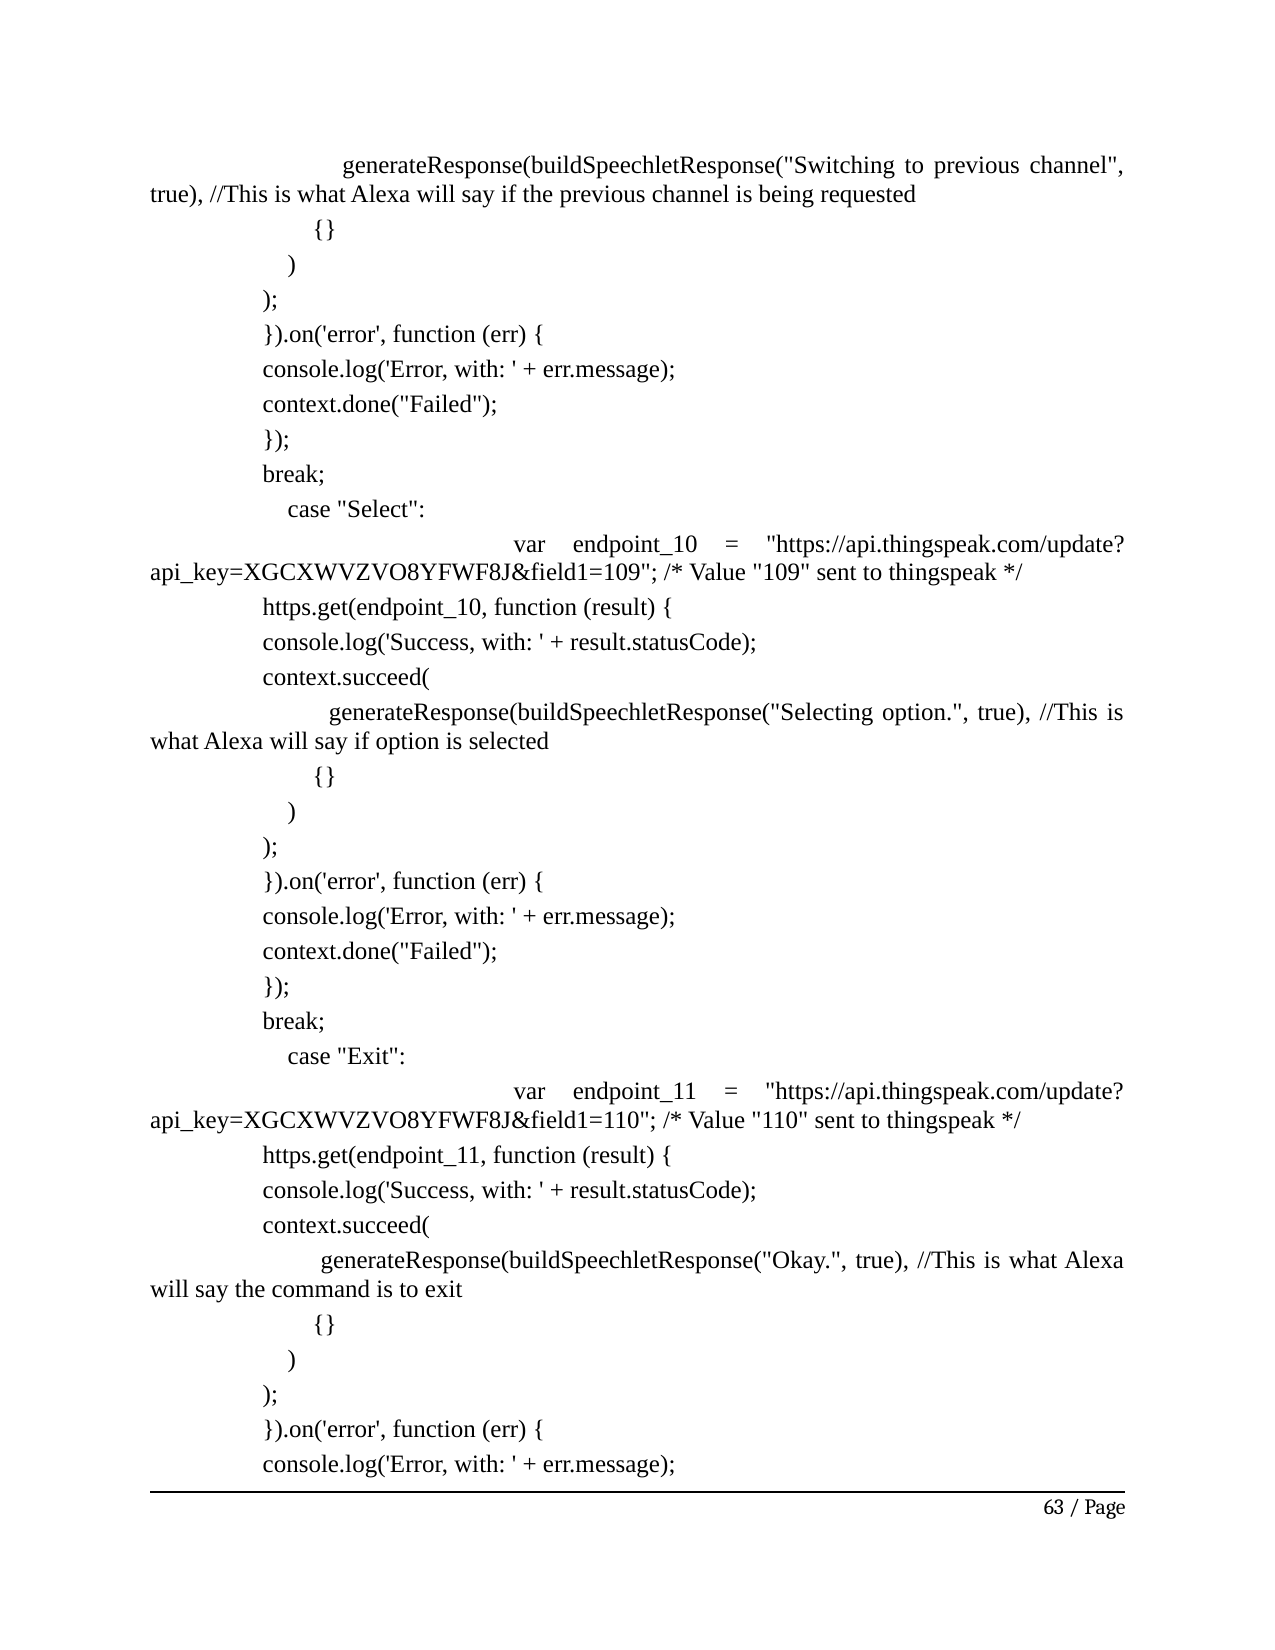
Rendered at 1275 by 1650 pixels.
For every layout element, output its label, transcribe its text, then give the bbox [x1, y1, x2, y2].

text ); [150, 831, 1125, 860]
text ) [150, 796, 1125, 825]
text }).on('error', function (err) { [150, 1414, 1125, 1442]
text console.log('Success, with: ' + result.statusCode); [150, 627, 1125, 656]
text case "Select": [150, 494, 1125, 522]
text generateResponse(buildSpeechletResponse("Okay.", true), //This is what Alexa will say the command is to exit [150, 1245, 1125, 1302]
text }).on('error', function (err) { [150, 866, 1125, 895]
text console.log('Error, with: ' + err.message); [150, 354, 1125, 382]
text var endpoint_11 = "https://api.thingspeak.com/update?api_key=XGCXWVZVO8YFWF8J&field1=110"; /* Value "110" sent to thingspeak */ [150, 1076, 1125, 1134]
text }); [150, 424, 1125, 452]
text context.succeed( [150, 1210, 1125, 1239]
text ); [150, 1379, 1125, 1407]
text {} [150, 214, 1125, 242]
text ) [150, 249, 1125, 277]
text context.succeed( [150, 662, 1125, 691]
text console.log('Error, with: ' + err.message); [150, 901, 1125, 930]
text generateResponse(buildSpeechletResponse("Switching to previous channel", true), //This is what Alexa will say if the previous channel is being requested [150, 150, 1125, 207]
text break; [150, 1006, 1125, 1035]
text generateResponse(buildSpeechletResponse("Selecting option.", true), //This is what Alexa will say if option is selected [150, 697, 1125, 755]
text https.get(endpoint_10, function (result) { [150, 592, 1125, 621]
text https.get(endpoint_11, function (result) { [150, 1140, 1125, 1169]
text ) [150, 1344, 1125, 1372]
text {} [150, 761, 1125, 790]
text }); [150, 971, 1125, 1000]
text {} [150, 1309, 1125, 1337]
text ); [150, 284, 1125, 312]
text case "Exit": [150, 1041, 1125, 1070]
text context.done("Failed"); [150, 389, 1125, 417]
text console.log('Error, with: ' + err.message); [150, 1449, 1125, 1477]
text context.done("Failed"); [150, 936, 1125, 965]
text }).on('error', function (err) { [150, 319, 1125, 347]
text var endpoint_10 = "https://api.thingspeak.com/update?api_key=XGCXWVZVO8YFWF8J&field1=109"; /* Value "109" sent to thingspeak */ [150, 529, 1125, 586]
text console.log('Success, with: ' + result.statusCode); [150, 1175, 1125, 1204]
text break; [150, 459, 1125, 487]
